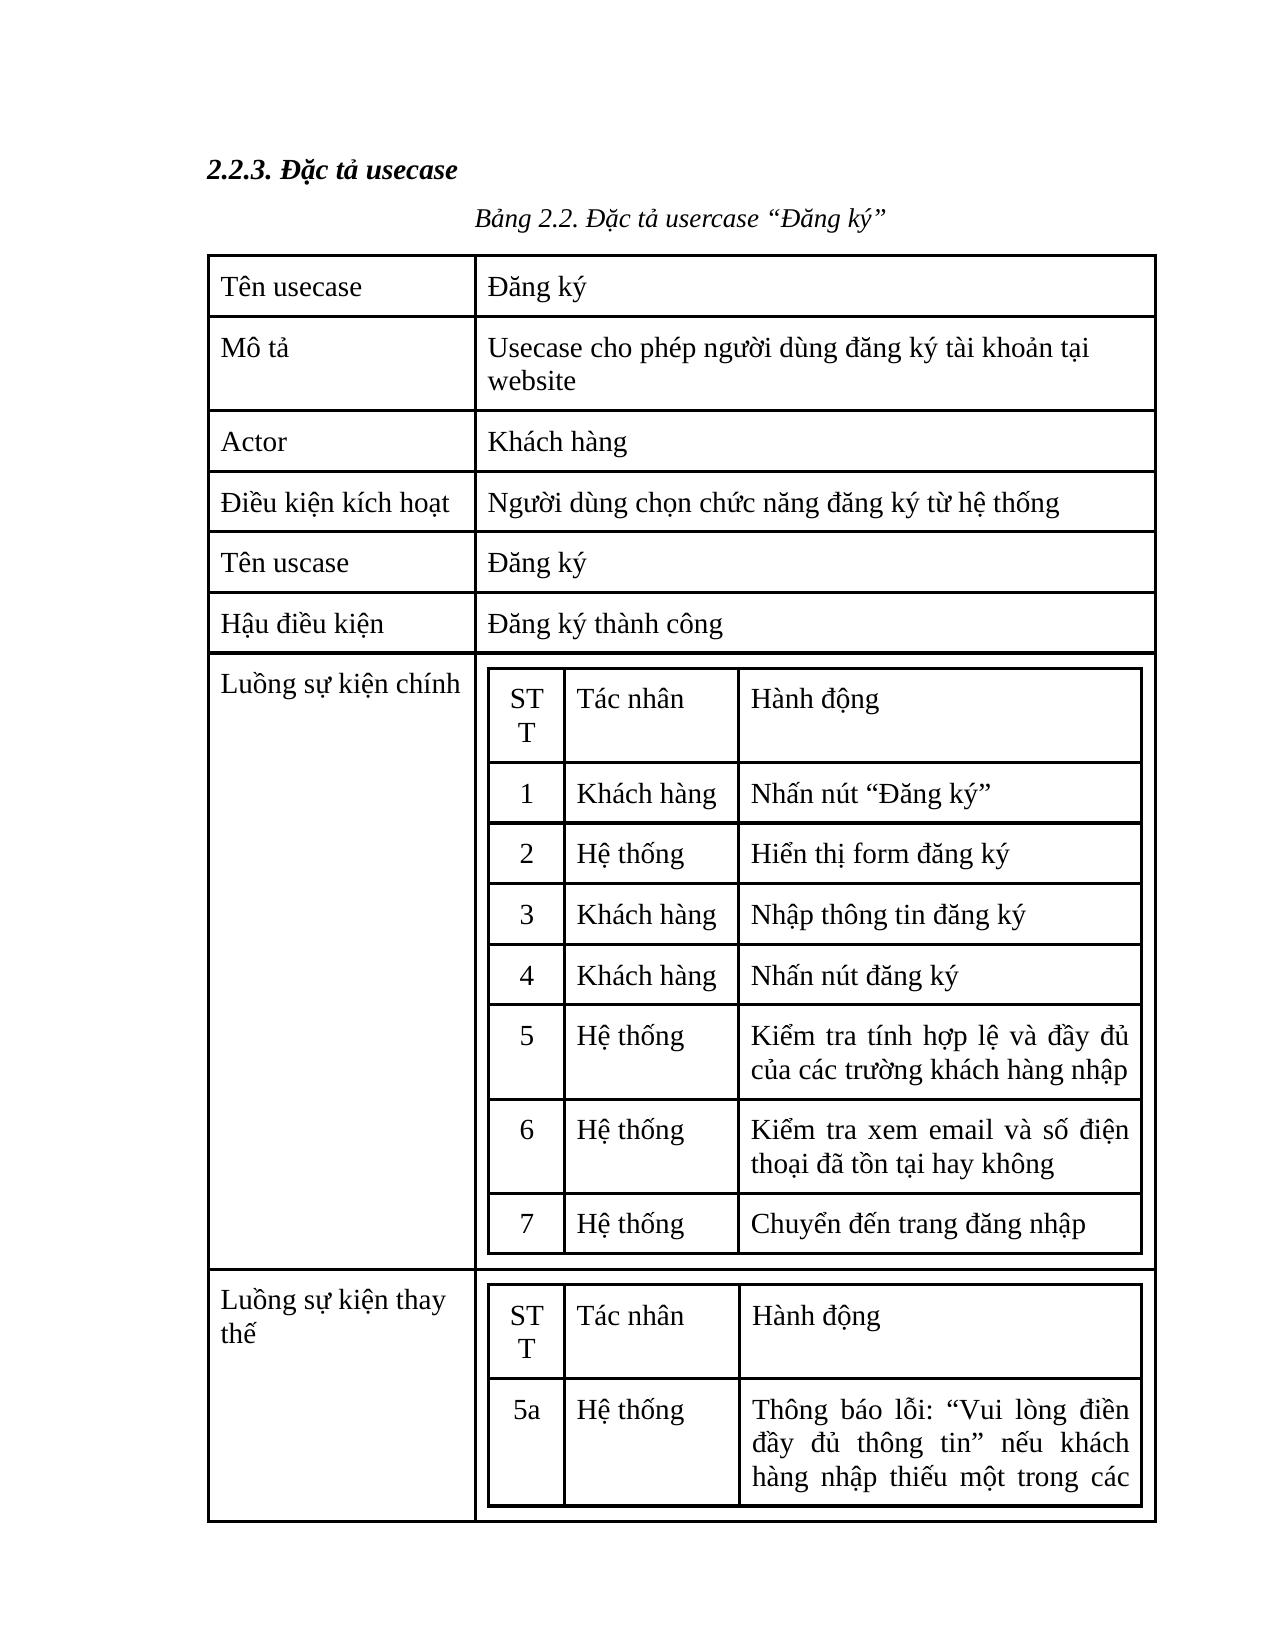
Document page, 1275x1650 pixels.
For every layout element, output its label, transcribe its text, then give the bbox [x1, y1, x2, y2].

table_cell Điều kiện kích hoạt [210, 473, 474, 530]
table_cell [477, 655, 1154, 1267]
table_cell Hậu điều kiện [210, 594, 474, 651]
table_cell Mô tả [210, 318, 474, 409]
text Bảng .. Đặc tả usercase “Đăng ký” [207, 202, 1157, 233]
table_cell Khách hàng [477, 412, 1154, 469]
table_cell Usecase cho phép người dùng đăng ký tài khoản tại website [477, 318, 1154, 409]
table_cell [210, 1271, 474, 1519]
subtitle . Đặc tả usecase [207, 152, 1157, 185]
table_cell Người dùng chọn chức năng đăng ký từ hệ thống [477, 473, 1154, 530]
table_cell Luồng sự kiện chính [210, 655, 474, 1267]
table_cell Đăng ký thành công [477, 594, 1154, 651]
table_cell Actor [210, 412, 474, 469]
table_cell [477, 1271, 1154, 1519]
table_cell Tên uscase [210, 533, 474, 591]
table_header Tên usecase [210, 257, 474, 315]
table_header Đăng ký [477, 257, 1154, 315]
table_cell Đăng ký [477, 533, 1154, 591]
